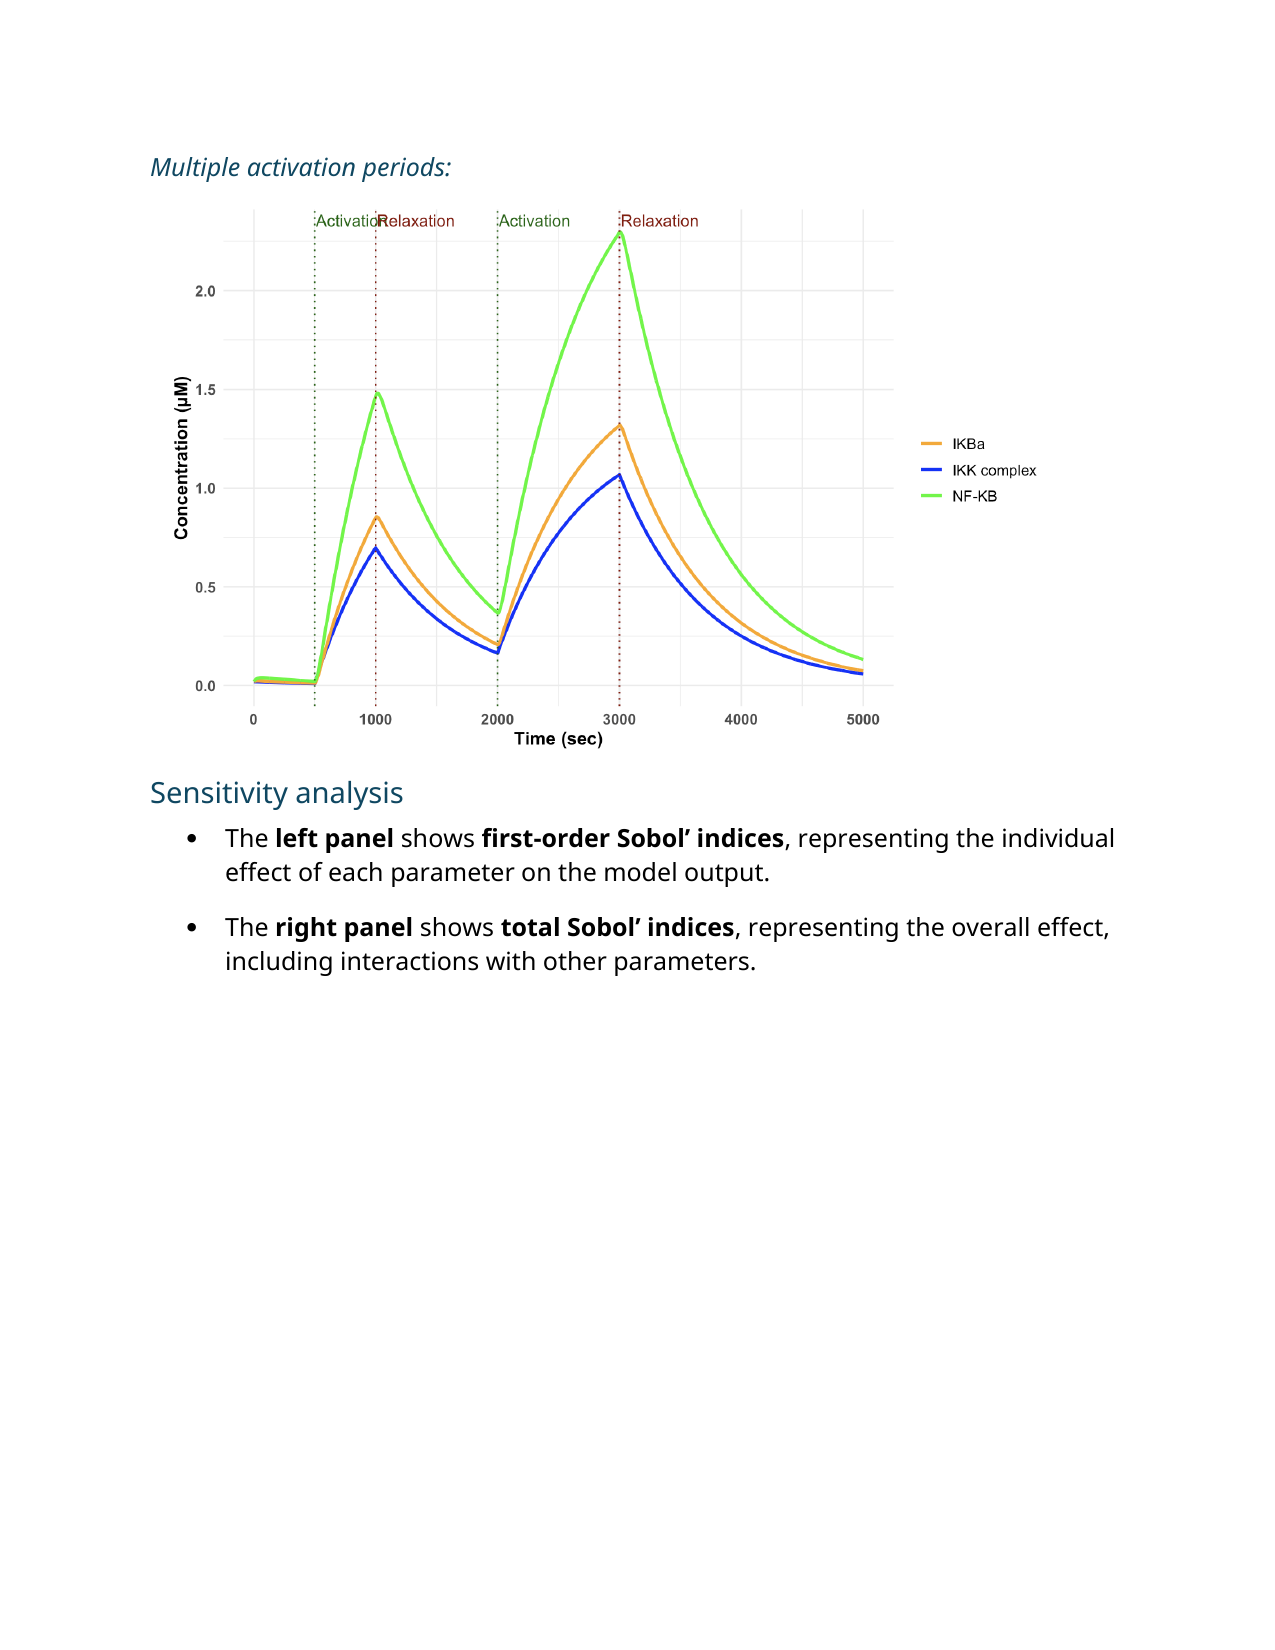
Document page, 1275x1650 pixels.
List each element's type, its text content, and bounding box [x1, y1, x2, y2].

picture [168, 202, 1044, 754]
list The right panel shows total Sobol’ indices, representing the overall effect, including interactions with other parameters. [187, 910, 1125, 978]
subtitle Multiple activation periods: [150, 150, 1125, 184]
list The left panel shows first-order Sobol’ indices, representing the individual effect of each parameter on the model output. [187, 821, 1125, 889]
subtitle Sensitivity analysis [150, 773, 1125, 812]
